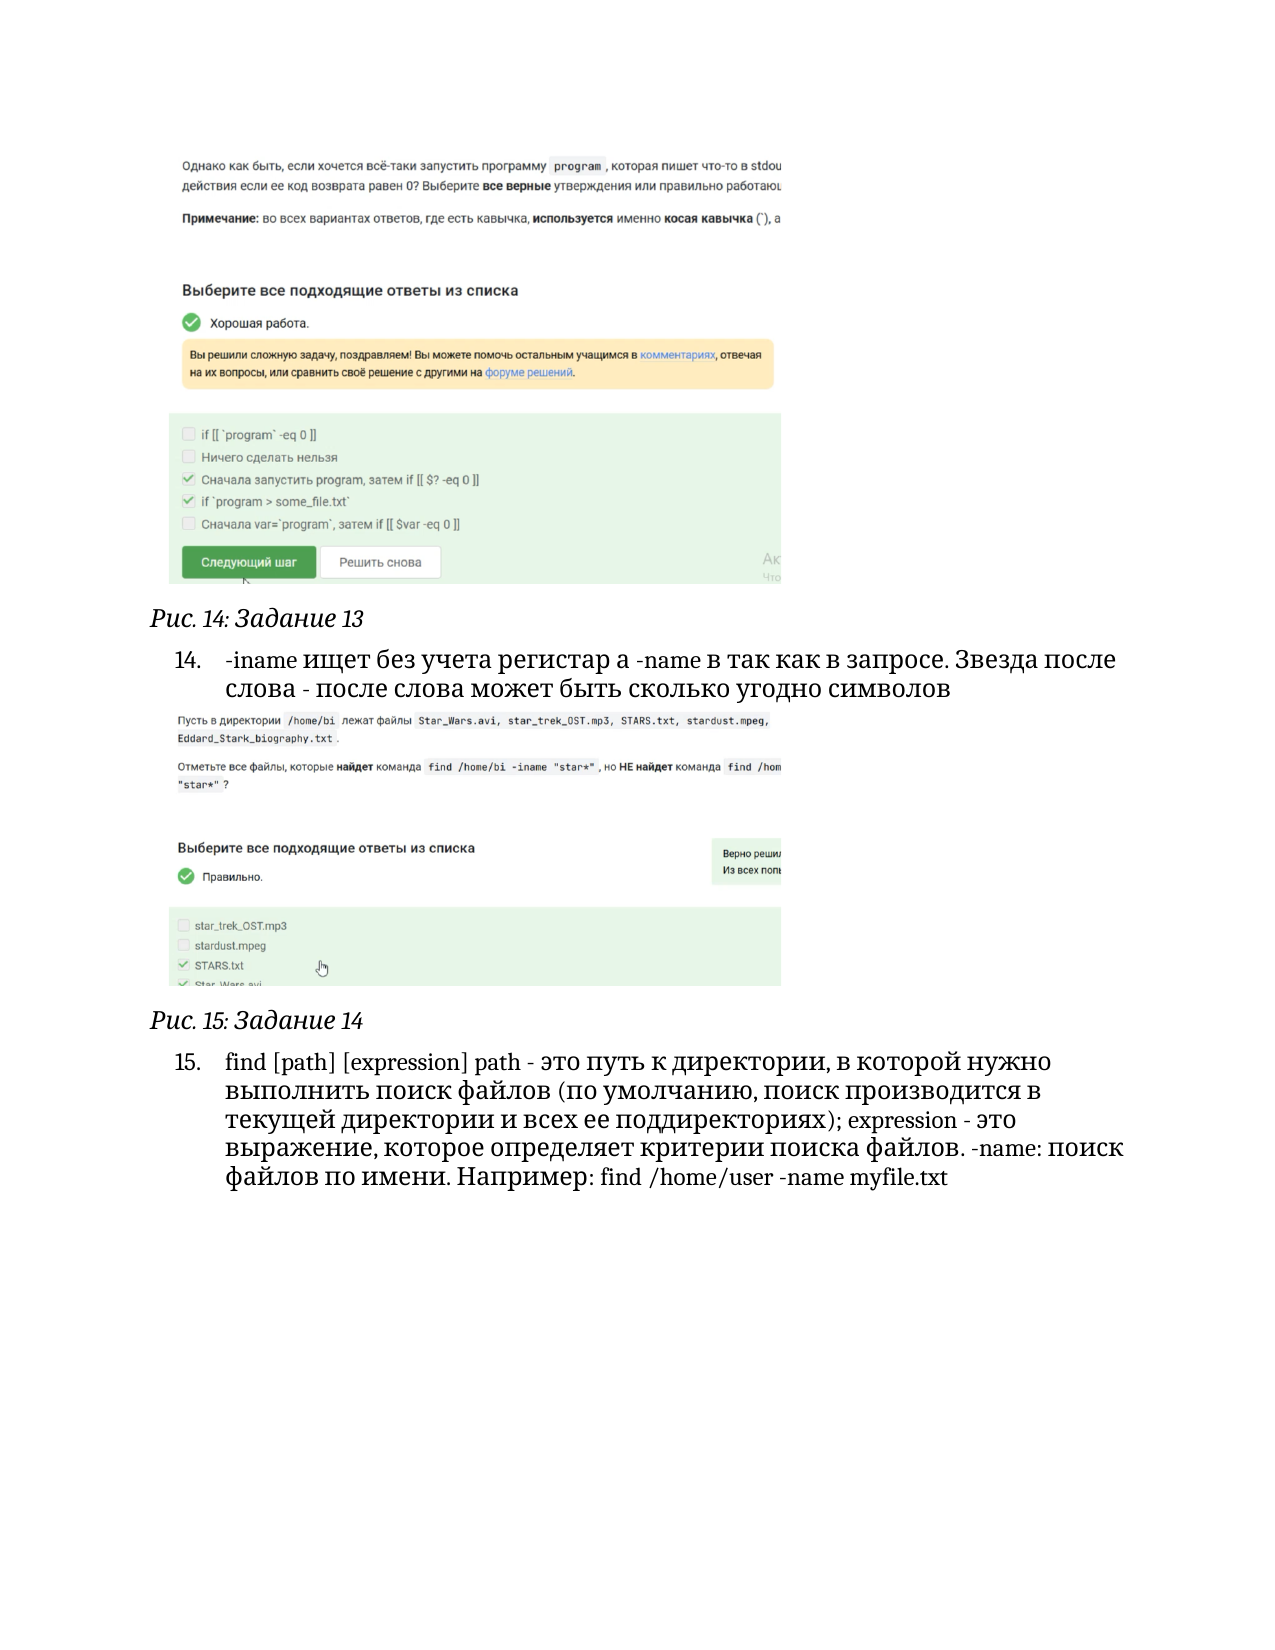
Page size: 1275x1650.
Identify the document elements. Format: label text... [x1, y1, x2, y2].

list -iname ищет без учета регистар а -name в так как в запросе. Звезда после слова - после слова может быть сколько угодно символов [175, 646, 1125, 703]
picture [168, 707, 782, 986]
picture [168, 150, 782, 584]
text Рис. 14: Задание 13 [150, 605, 1125, 633]
text Рис. 15: Задание 14 [150, 1007, 1125, 1036]
list find [path] [expression] path - это путь к директории, в которой нужно выполнить поиск файлов (по умолчанию, поиск производится в текущей директории и всех ее поддиректориях); expression - это выражение, которое определяет критерии поиска файлов. -name: поиск файлов по имени. Например: find /home/user -name myfile.txt [175, 1048, 1125, 1192]
